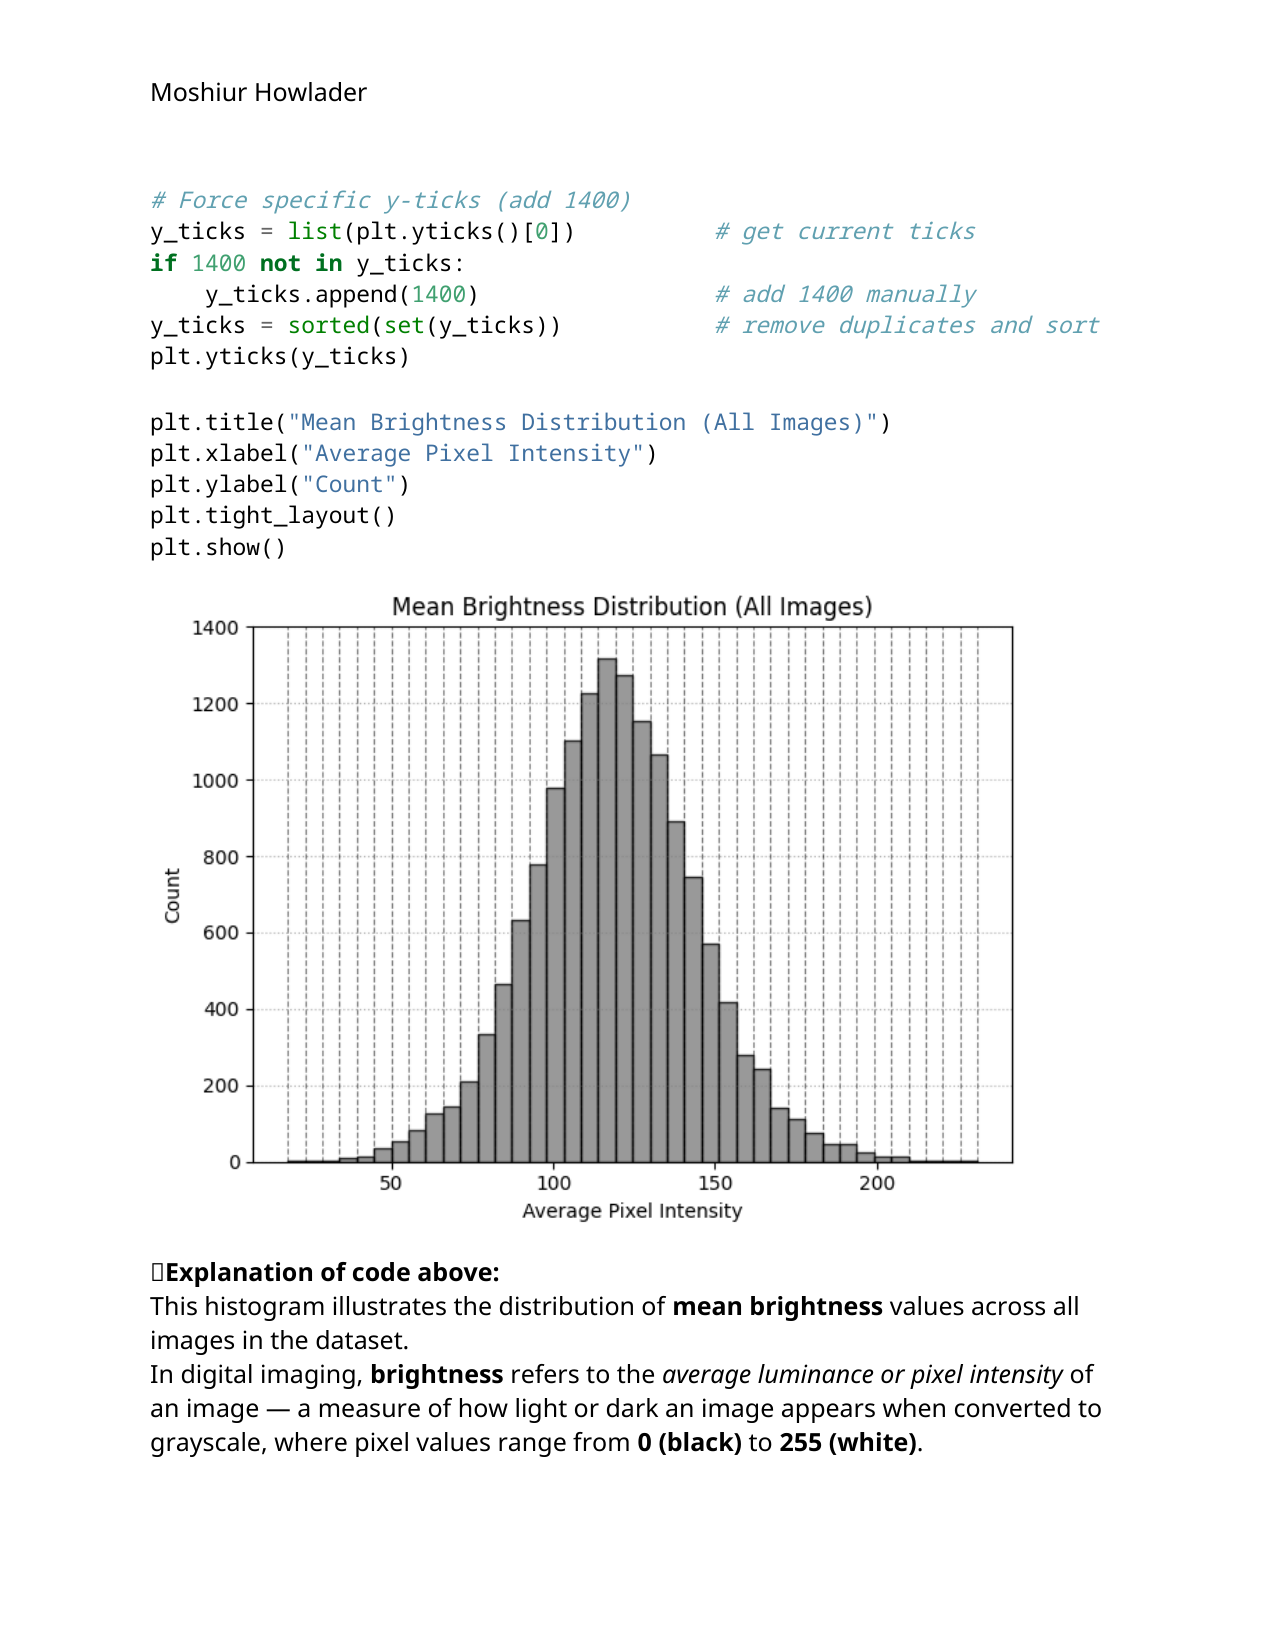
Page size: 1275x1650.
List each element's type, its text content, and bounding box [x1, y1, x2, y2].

text 💡Explanation of code above: This histogram illustrates the distribution of mean brightness values across all images in the dataset. In digital imaging, brightness refers to the average luminance or pixel intensity of an image — a measure of how light or dark an image appears when converted to grayscale, where pixel values range from 0 (black) to 255 (white). [150, 1254, 1125, 1459]
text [150, 150, 1125, 562]
picture [150, 582, 1025, 1236]
